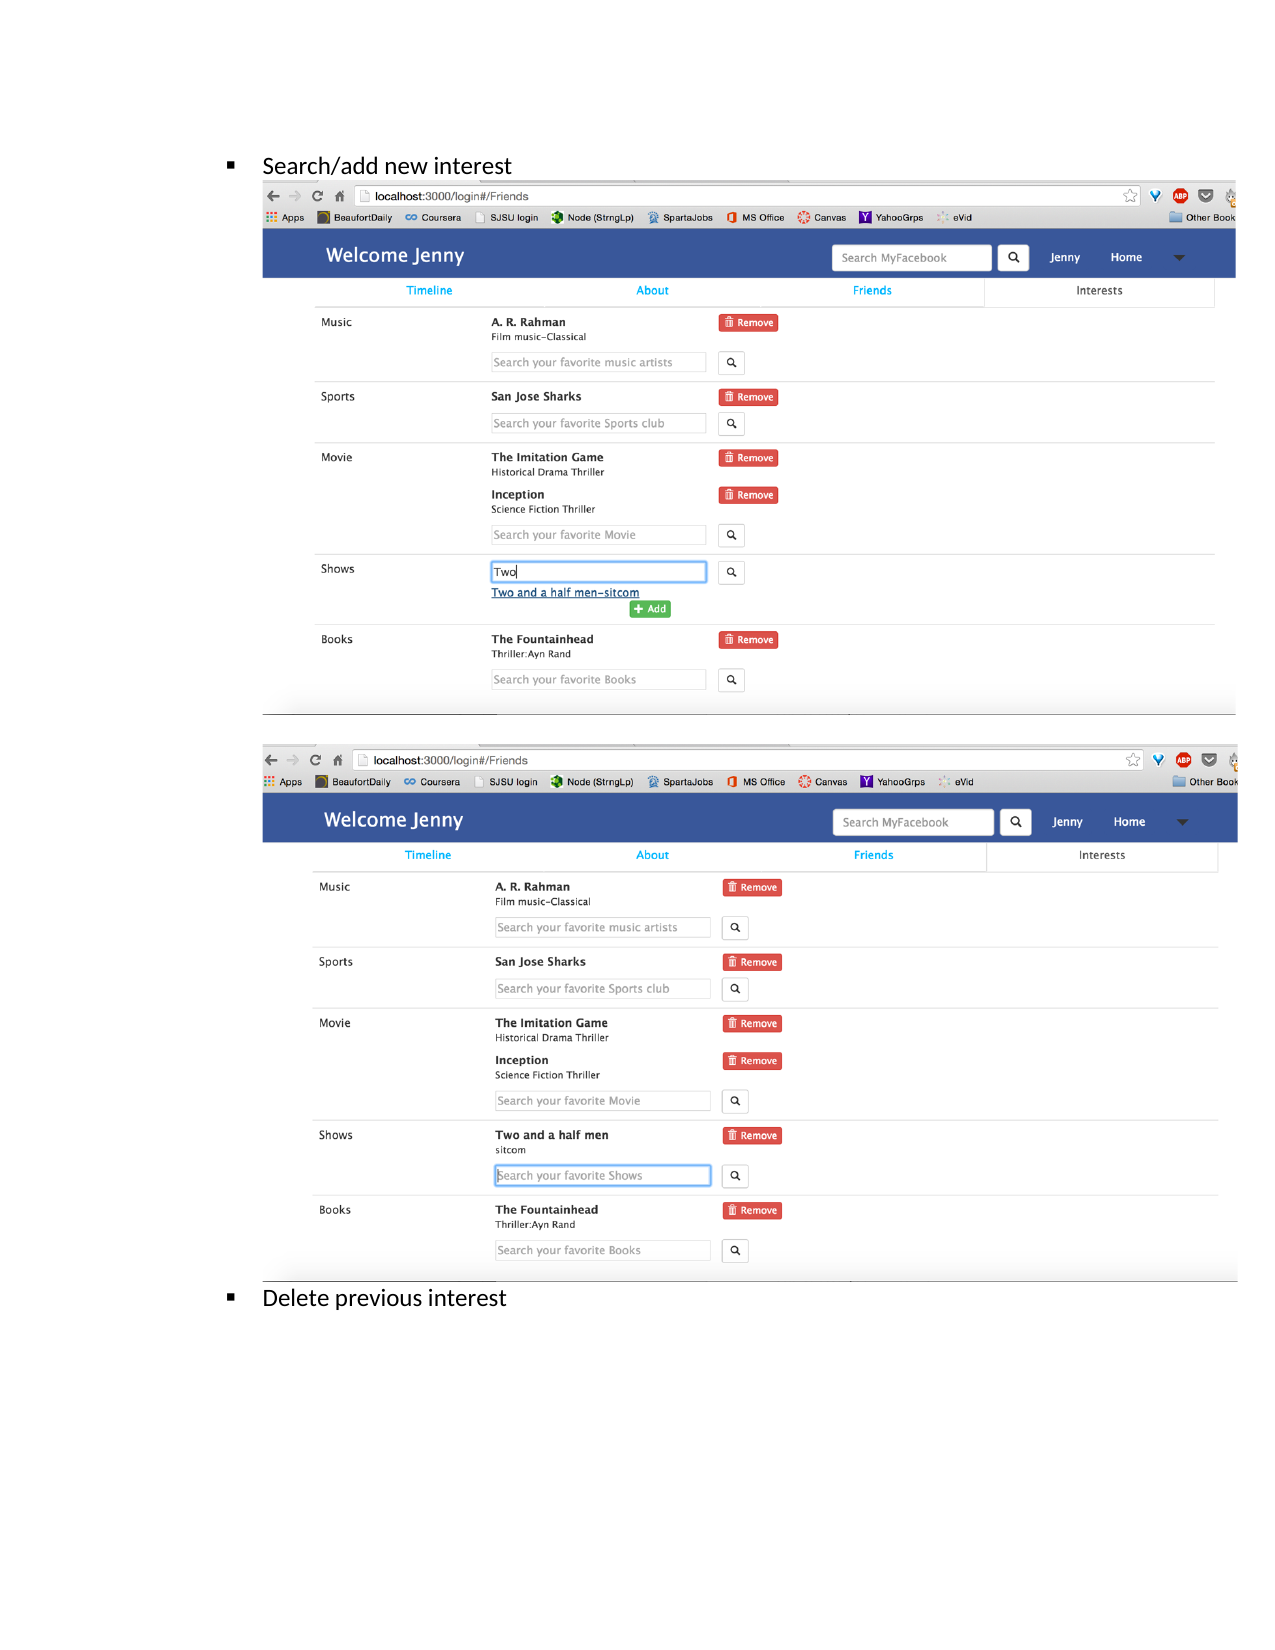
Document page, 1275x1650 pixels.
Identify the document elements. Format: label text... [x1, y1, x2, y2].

list Search/add new interest [225, 150, 1125, 181]
picture [262, 744, 1238, 1282]
picture [262, 180, 1236, 715]
list Delete previous interest [225, 1282, 1125, 1312]
